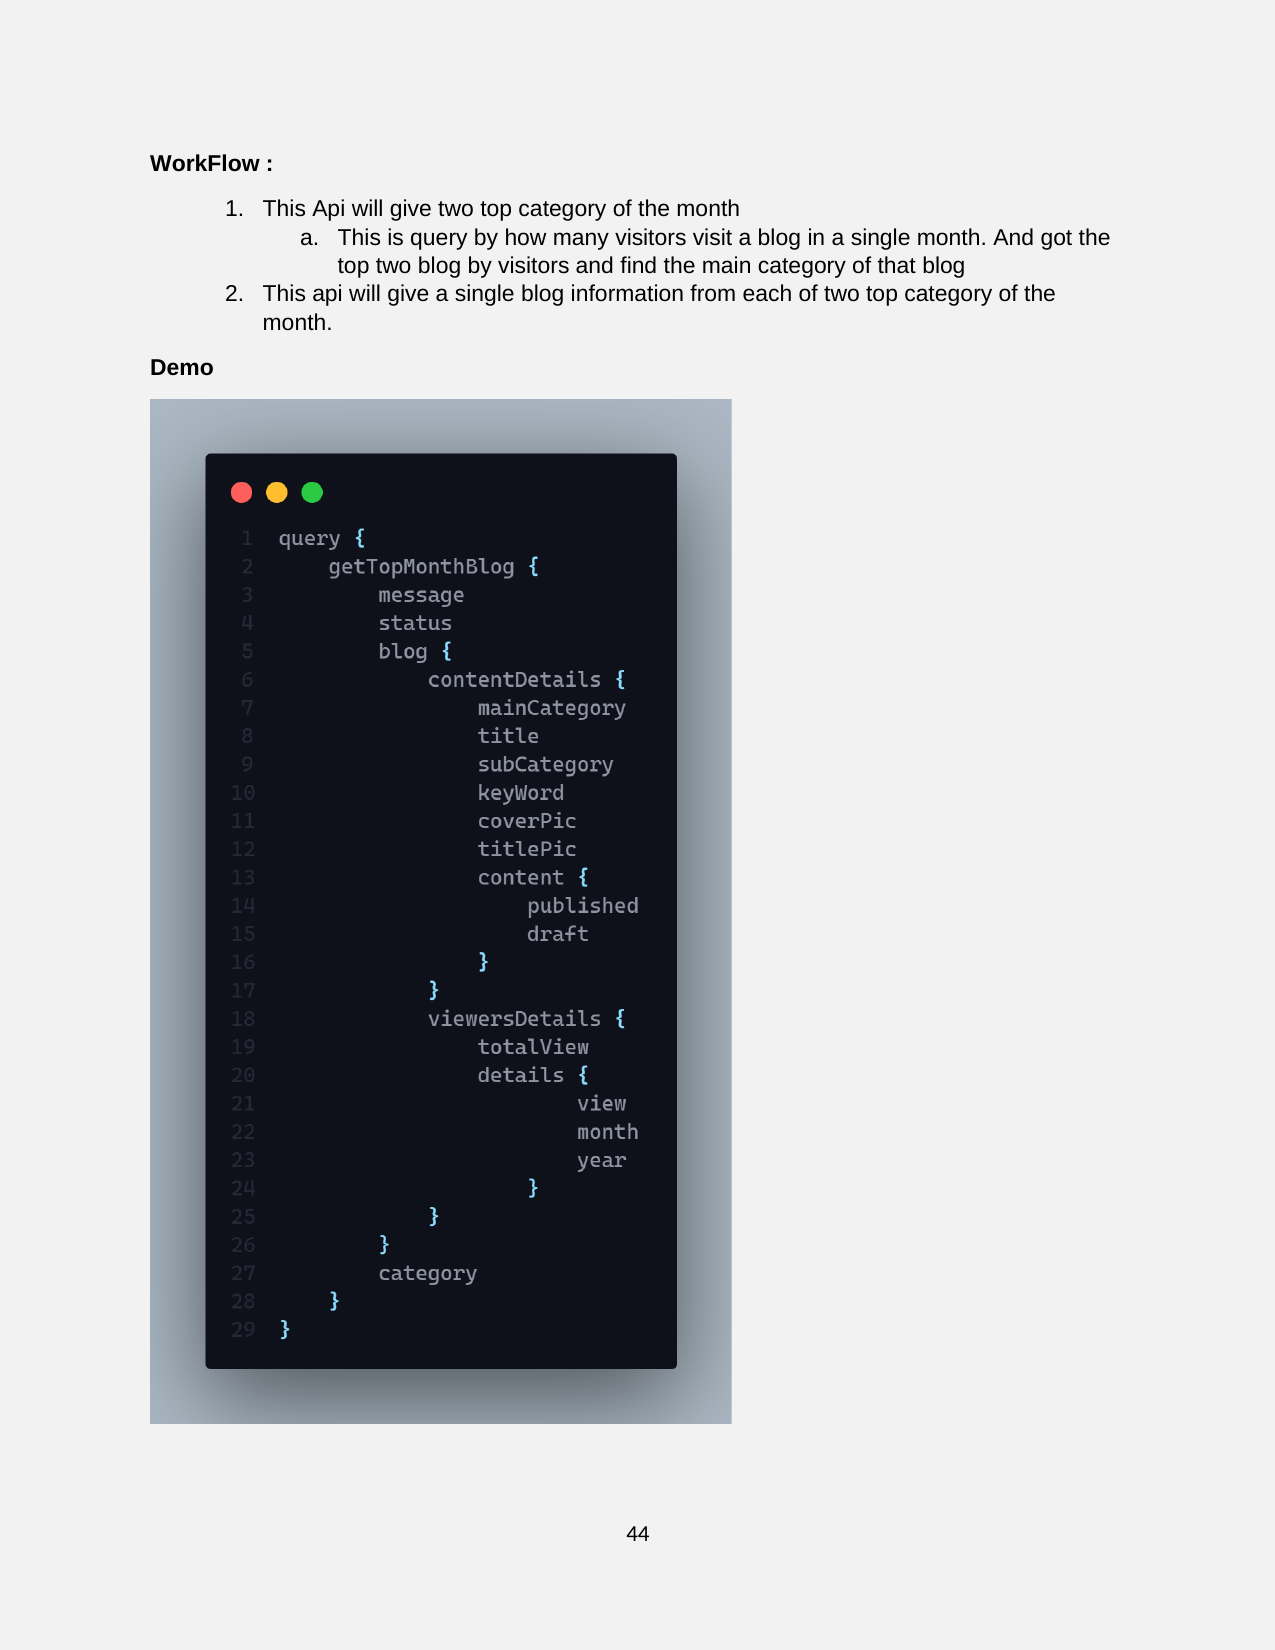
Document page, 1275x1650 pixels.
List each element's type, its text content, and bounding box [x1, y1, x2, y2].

list This Api will give two top category of the month [225, 195, 1125, 221]
list This api will give a single blog information from each of two top category of the month. [225, 280, 1125, 335]
list This is query by how many visitors visit a blog in a single month. And got the top two blog by visitors and find the main category of that blog [300, 223, 1125, 278]
text WorkFlow : [150, 150, 1125, 176]
text Demo [150, 354, 1125, 380]
picture [150, 399, 732, 1424]
